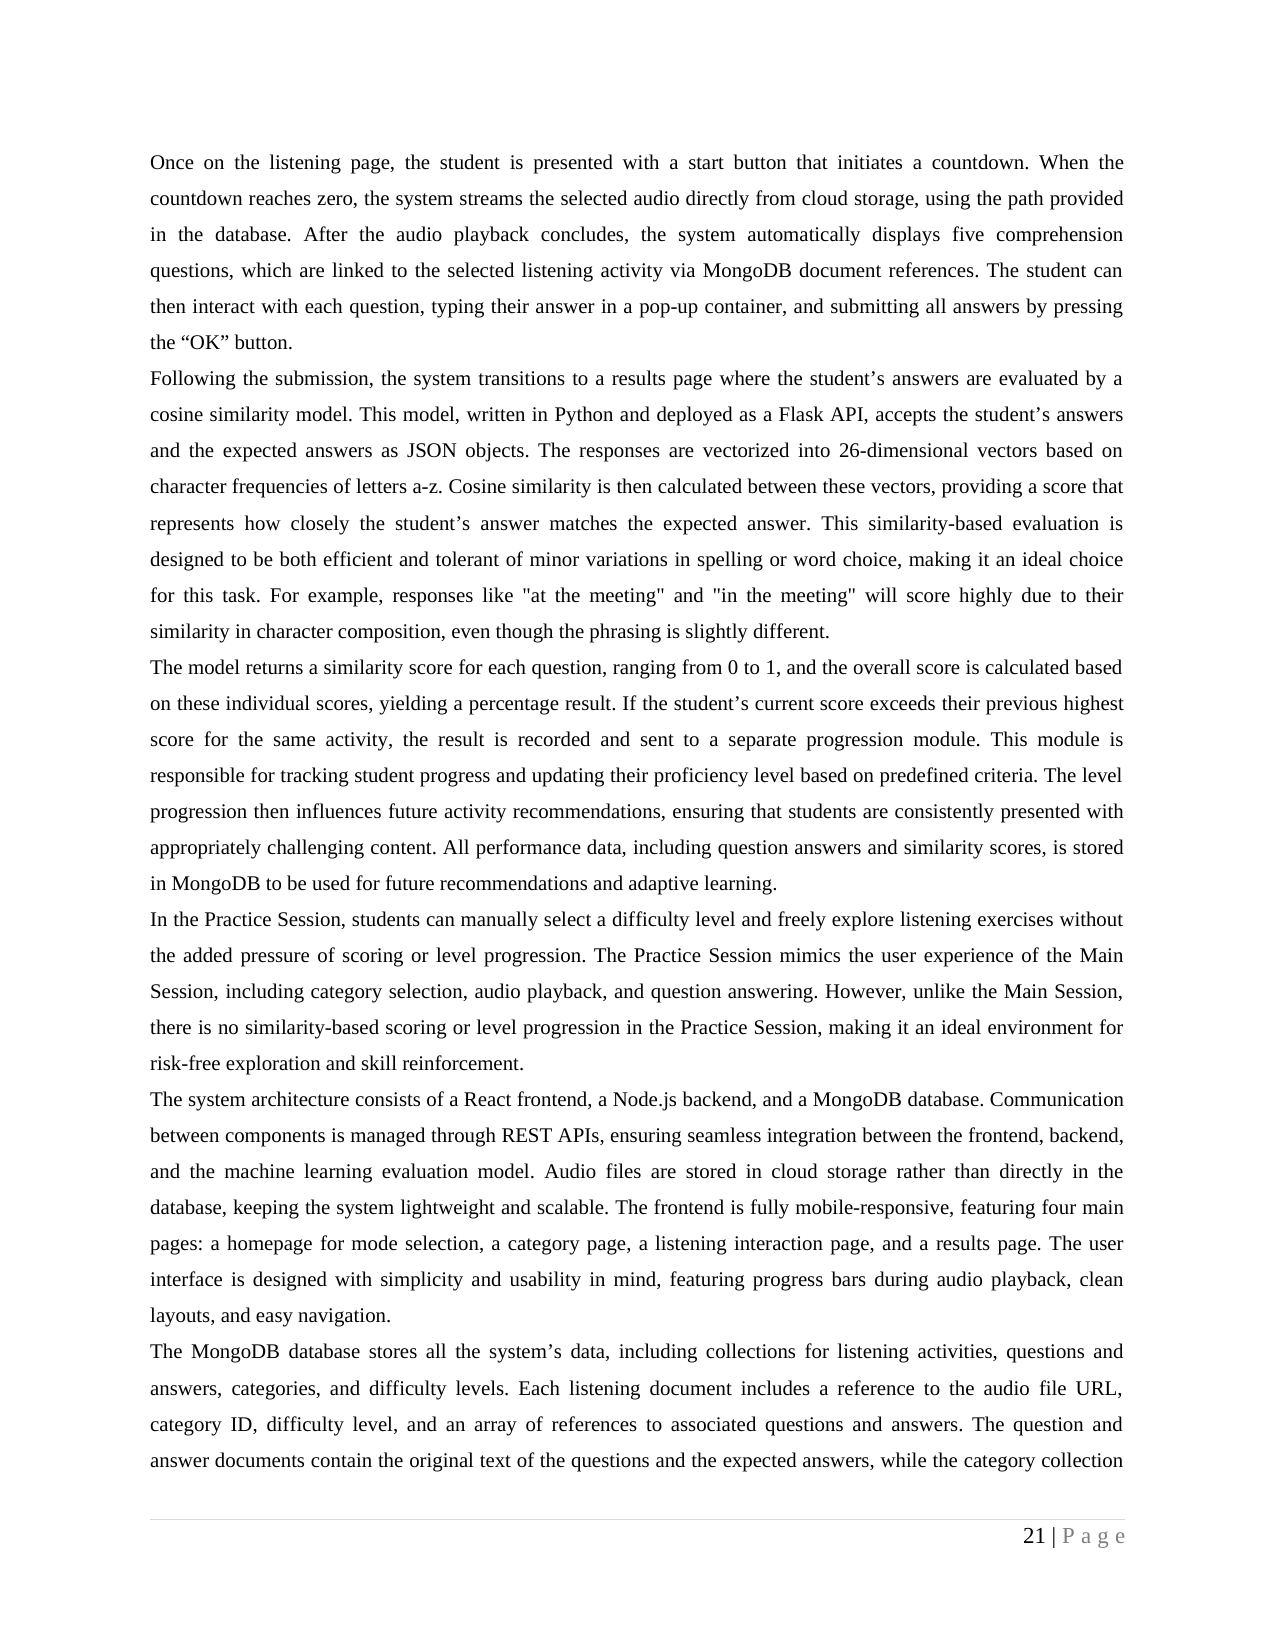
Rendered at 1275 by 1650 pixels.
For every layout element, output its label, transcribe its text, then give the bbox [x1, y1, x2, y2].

text In the Practice Session, students can manually select a difficulty level and freely explore listening exercises without the added pressure of scoring or level progression. The Practice Session mimics the user experience of the Main Session, including category selection, audio playback, and question answering. However, unlike the Main Session, there is no similarity-based scoring or level progression in the Practice Session, making it an ideal environment for risk-free exploration and skill reinforcement. [150, 907, 1125, 1075]
text The model returns a similarity score for each question, ranging from 0 to 1, and the overall score is calculated based on these individual scores, yielding a percentage result. If the student’s current score exceeds their previous highest score for the same activity, the result is recorded and sent to a separate progression module. This module is responsible for tracking student progress and updating their proficiency level based on predefined criteria. The level progression then influences future activity recommendations, ensuring that students are consistently presented with appropriately challenging content. All performance data, including question answers and similarity scores, is stored in MongoDB to be used for future recommendations and adaptive learning. [150, 654, 1125, 895]
text The system architecture consists of a React frontend, a Node.js backend, and a MongoDB database. Communication between components is managed through REST APIs, ensuring seamless integration between the frontend, backend, and the machine learning evaluation model. Audio files are stored in cloud storage rather than directly in the database, keeping the system lightweight and scalable. The frontend is fully mobile-responsive, featuring four main pages: a homepage for mode selection, a category page, a listening interaction page, and a results page. The user interface is designed with simplicity and usability in mind, featuring progress bars during audio playback, clean layouts, and easy navigation. [150, 1087, 1125, 1327]
text Once on the listening page, the student is presented with a start button that initiates a countdown. When the countdown reaches zero, the system streams the selected audio directly from cloud storage, using the path provided in the database. After the audio playback concludes, the system automatically displays five comprehension questions, which are linked to the selected listening activity via MongoDB document references. The student can then interact with each question, typing their answer in a pop-up container, and submitting all answers by pressing the “OK” button. [150, 150, 1125, 354]
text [150, 1339, 1125, 1472]
text Following the submission, the system transitions to a results page where the student’s answers are evaluated by a cosine similarity model. This model, written in Python and deployed as a Flask API, accepts the student’s answers and the expected answers as JSON objects. The responses are vectorized into 26-dimensional vectors based on character frequencies of letters a-z. Cosine similarity is then calculated between these vectors, providing a score that represents how closely the student’s answer matches the expected answer. This similarity-based evaluation is designed to be both efficient and tolerant of minor variations in spelling or word choice, making it an ideal choice for this task. For example, responses like "at the meeting" and "in the meeting" will score highly due to their similarity in character composition, even though the phrasing is slightly different. [150, 366, 1125, 643]
